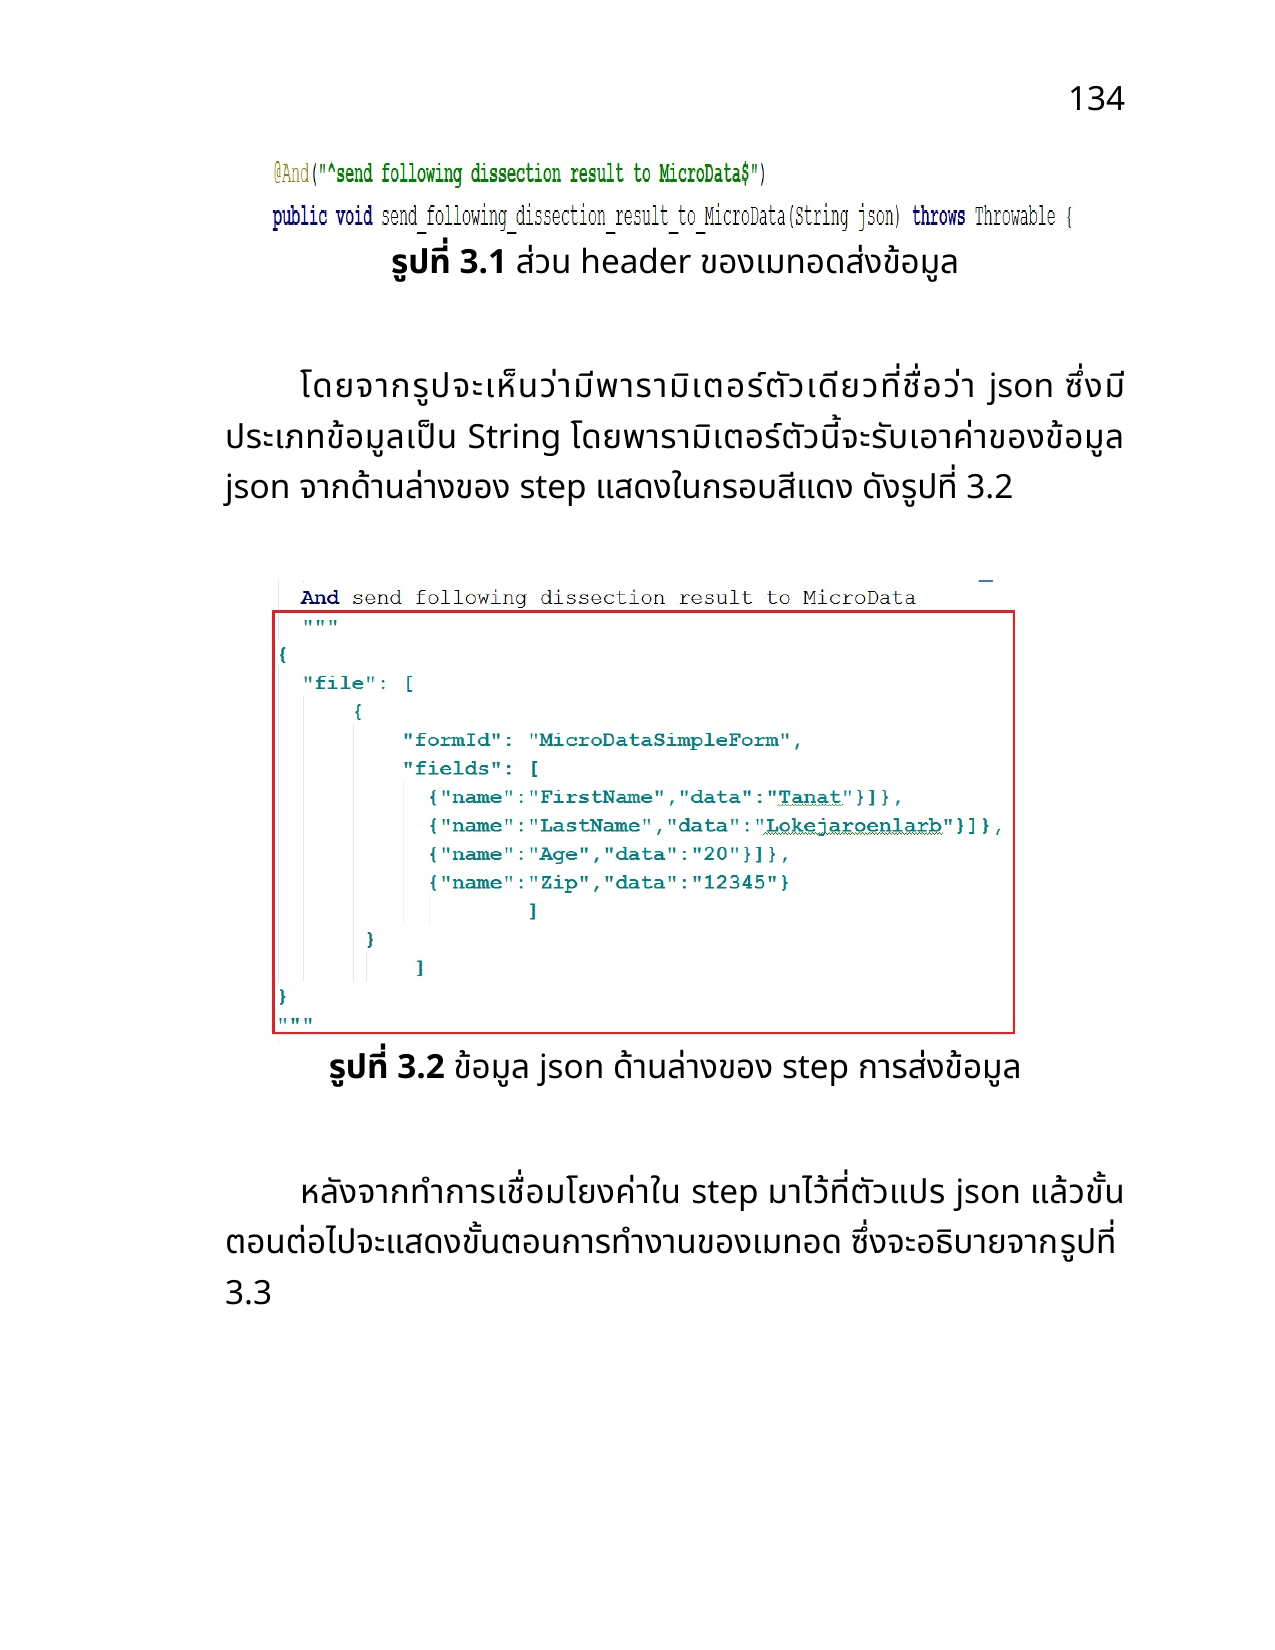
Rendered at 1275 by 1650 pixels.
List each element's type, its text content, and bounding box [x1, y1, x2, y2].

text ข้อมูล json ด้านล่างของ step การส่งข้อมูล [225, 1043, 1125, 1094]
text โดยจากรูปจะเห็นว่ามีพารามิเตอร์ตัวเดียวที่ชื่อว่า json ซึ่งมีประเภทข้อมูลเป็น String โดยพารามิเตอร์ตัวนี้จะรับเอาค่าของข้อมูล json จากด้านล่างของ step แสดงในกรอบสีแดง ดังรูปที่ 3.77 [225, 362, 1125, 514]
text หลังจากทำการเชื่อมโยงค่าใน step มาไว้ที่ตัวแปร json แล้วขั้นตอนต่อไปจะแสดงขั้นตอนการทำงานของเมทอด ซึ่งจะอธิบายจากรูปที่ 3.78 [225, 1167, 1125, 1314]
picture [267, 150, 1083, 238]
picture [265, 580, 1086, 1043]
text ส่วน header ของเมทอดส่งข้อมูล [225, 237, 1125, 288]
